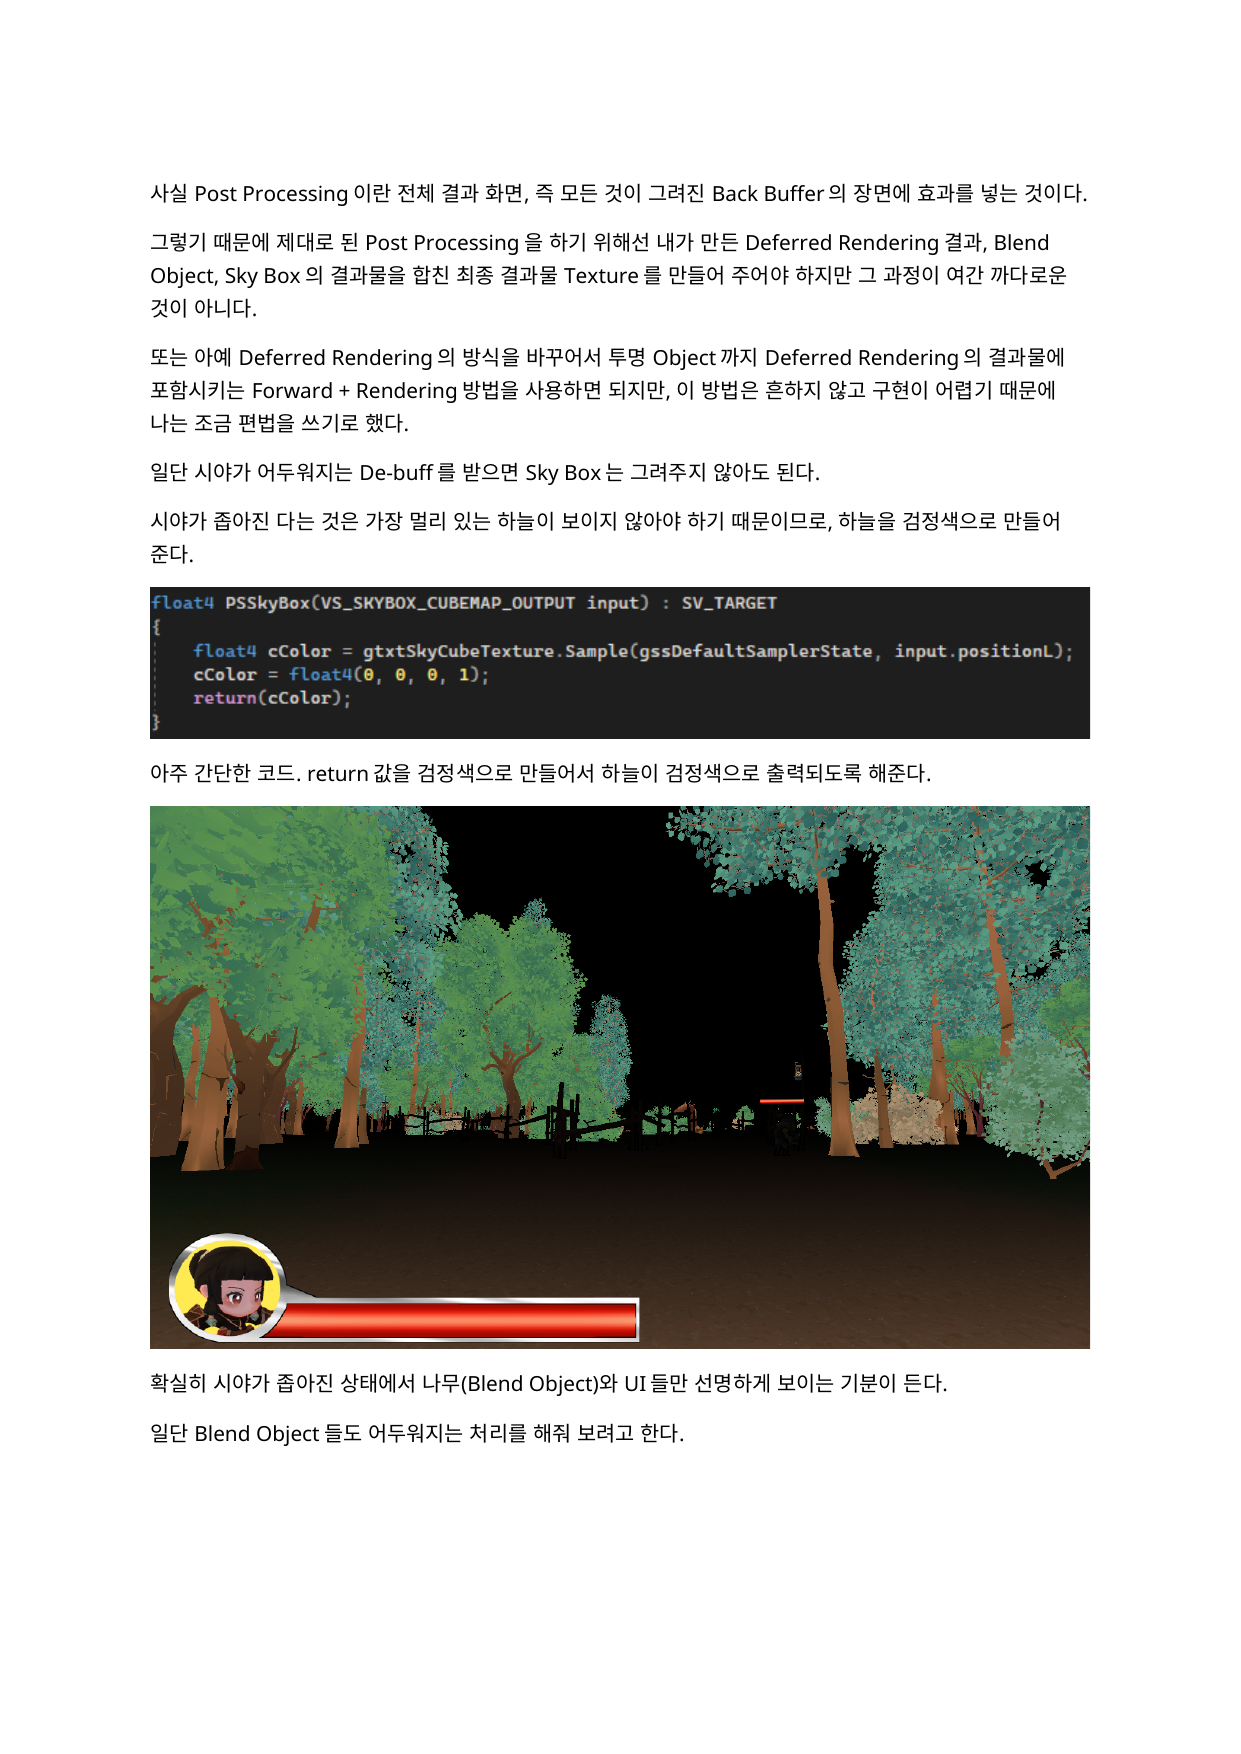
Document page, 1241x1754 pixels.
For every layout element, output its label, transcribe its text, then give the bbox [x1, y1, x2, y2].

text 일단 Blend Object들도 어두워지는 처리를 해줘 보려고 한다. [150, 1417, 1090, 1447]
picture [150, 587, 1091, 739]
picture [150, 806, 1091, 1349]
text 일단 시야가 어두워지는 De-buff를 받으면 Sky Box는 그려주지 않아도 된다. [150, 456, 1090, 486]
text 시야가 좁아진 다는 것은 가장 멀리 있는 하늘이 보이지 않아야 하기 때문이므로, 하늘을 검정색으로 만들어 준다. [150, 506, 1090, 568]
text 확실히 시야가 좁아진 상태에서 나무(Blend Object)와 UI들만 선명하게 보이는 기분이 든다. [150, 1367, 1090, 1398]
text 그렇기 때문에 제대로 된 Post Processing을 하기 위해선 내가 만든 Deferred Rendering결과, Blend Object, Sky Box의 결과물을 합친 최종 결과물 Texture를 만들어 주어야 하지만 그 과정이 여간 까다로운 것이 아니다. [150, 227, 1090, 322]
text 또는 아예 Deferred Rendering의 방식을 바꾸어서 투명 Object까지 Deferred Rendering의 결과물에 포함시키는 Forward + Rendering방법을 사용하면 되지만, 이 방법은 흔하지 않고 구현이 어렵기 때문에 나는 조금 편법을 쓰기로 했다. [150, 341, 1090, 437]
text 아주 간단한 코드. return값을 검정색으로 만들어서 하늘이 검정색으로 출력되도록 해준다. [150, 757, 1090, 788]
text 사실 Post Processing이란 전체 결과 화면, 즉 모든 것이 그려진 Back Buffer의 장면에 효과를 넣는 것이다. [150, 177, 1090, 207]
